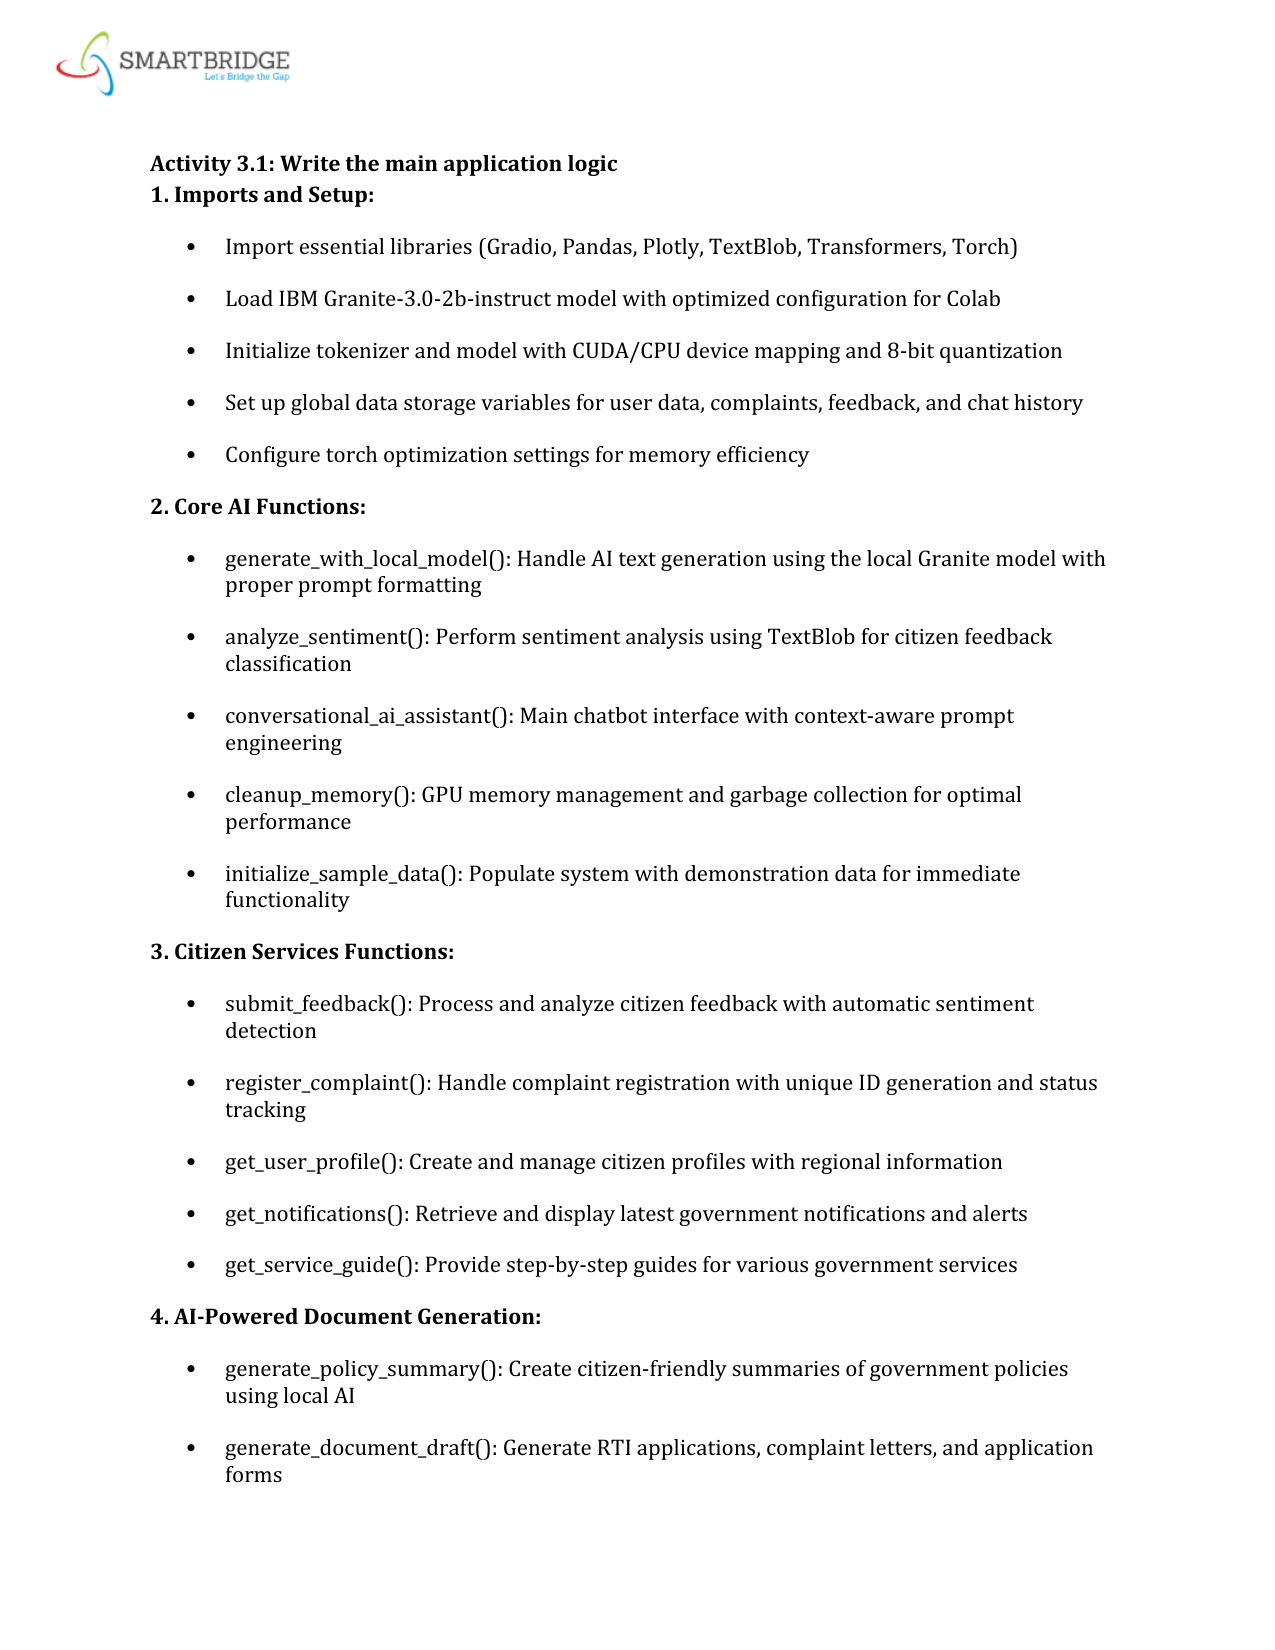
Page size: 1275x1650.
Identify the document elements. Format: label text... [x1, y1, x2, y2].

list initialize_sample_data(): Populate system with demonstration data for immediate functionality [187, 859, 1125, 913]
list get_service_guide(): Provide step-by-step guides for various government services [187, 1251, 1125, 1278]
list Initialize tokenizer and model with CUDA/CPU device mapping and 8-bit quantization [187, 337, 1125, 363]
text 4. AI-Powered Document Generation: [150, 1303, 1125, 1330]
list get_notifications(): Retrieve and display latest government notifications and alerts [187, 1199, 1125, 1226]
list submit_feedback(): Process and analyze citizen feedback with automatic sentiment detection [187, 990, 1125, 1043]
list generate_document_draft(): Generate RTI applications, complaint letters, and application forms [187, 1433, 1125, 1487]
picture [45, 11, 325, 124]
list Load IBM Granite-3.0-2b-instruct model with optimized configuration for Colab [187, 285, 1125, 312]
list generate_with_local_model(): Handle AI text generation using the local Granite model with proper prompt formatting [187, 544, 1125, 598]
list Configure torch optimization settings for memory efficiency [187, 440, 1125, 467]
list conversational_ai_assistant(): Main chatbot interface with context-aware prompt engineering [187, 702, 1125, 755]
text 2. Core AI Functions: [150, 492, 1125, 519]
text 1. Imports and Setup: [150, 181, 1125, 208]
subtitle Activity 3.1: Write the main application logic [150, 150, 1125, 177]
list get_user_profile(): Create and manage citizen profiles with regional information [187, 1147, 1125, 1174]
list analyze_sentiment(): Perform sentiment analysis using TextBlob for citizen feedback classification [187, 623, 1125, 677]
list Set up global data storage variables for user data, complaints, feedback, and chat history [187, 388, 1125, 415]
list generate_policy_summary(): Create citizen-friendly summaries of government policies using local AI [187, 1355, 1125, 1408]
list register_complaint(): Handle complaint registration with unique ID generation and status tracking [187, 1068, 1125, 1122]
list Import essential libraries (Gradio, Pandas, Plotly, TextBlob, Transformers, Torch) [187, 233, 1125, 260]
list cleanup_memory(): GPU memory management and garbage collection for optimal performance [187, 780, 1125, 834]
text 3. Citizen Services Functions: [150, 938, 1125, 965]
